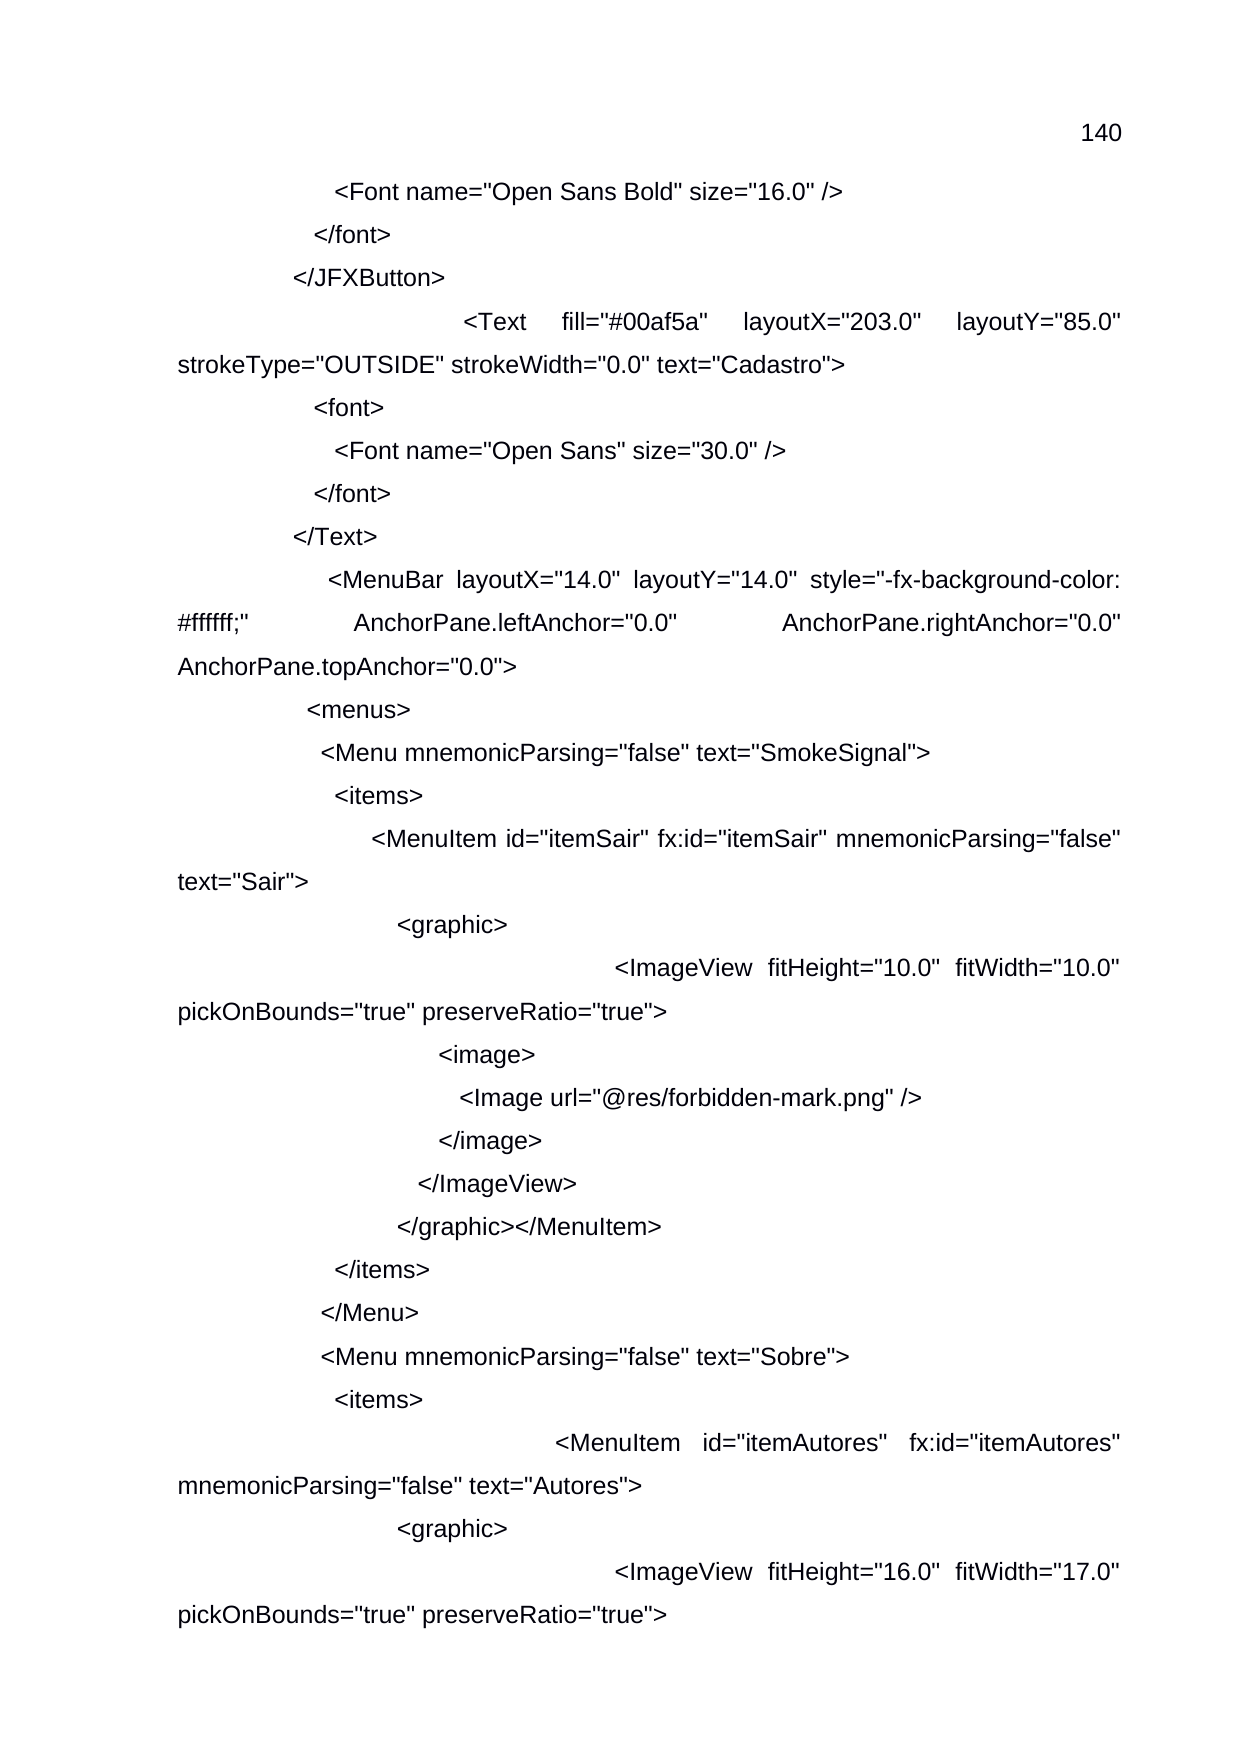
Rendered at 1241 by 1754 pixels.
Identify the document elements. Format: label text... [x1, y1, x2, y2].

text <MenuBar layoutX="14.0" layoutY="14.0" style="-fx-background-color: #ffffff;" AnchorPane.leftAnchor="0.0" AnchorPane.rightAnchor="0.0" AnchorPane.topAnchor="0.0"> [177, 565, 1122, 680]
text </ImageView> [177, 1169, 1122, 1198]
text <MenuItem id="itemAutores" fx:id="itemAutores" mnemonicParsing="false" text="Autores"> [177, 1428, 1122, 1500]
text </items> [177, 1255, 1122, 1284]
text <menus> [177, 695, 1122, 723]
text <items> [177, 781, 1122, 810]
text <ImageView fitHeight="16.0" fitWidth="17.0" pickOnBounds="true" preserveRatio="true"> [177, 1557, 1122, 1629]
text <ImageView fitHeight="10.0" fitWidth="10.0" pickOnBounds="true" preserveRatio="true"> [177, 953, 1122, 1025]
text <Font name="Open Sans Bold" size="16.0" /> [177, 177, 1122, 206]
text </font> [177, 220, 1122, 249]
text <Font name="Open Sans" size="30.0" /> [177, 436, 1122, 465]
text </Menu> [177, 1298, 1122, 1327]
text <Image url="@res/forbidden-mark.png" /> [177, 1083, 1122, 1112]
text <Menu mnemonicParsing="false" text="Sobre"> [177, 1342, 1122, 1370]
text </JFXButton> [177, 263, 1122, 292]
text </Text> [177, 522, 1122, 551]
text <Menu mnemonicParsing="false" text="SmokeSignal"> [177, 738, 1122, 767]
text </graphic></MenuItem> [177, 1212, 1122, 1241]
text <MenuItem id="itemSair" fx:id="itemSair" mnemonicParsing="false" text="Sair"> [177, 824, 1122, 896]
text </image> [177, 1126, 1122, 1155]
text </font> [177, 479, 1122, 508]
text <items> [177, 1385, 1122, 1413]
text <graphic> [177, 1514, 1122, 1543]
text <graphic> [177, 910, 1122, 939]
text <image> [177, 1040, 1122, 1068]
text <font> [177, 393, 1122, 422]
text <Text fill="#00af5a" layoutX="203.0" layoutY="85.0" strokeType="OUTSIDE" strokeWidth="0.0" text="Cadastro"> [177, 307, 1122, 378]
